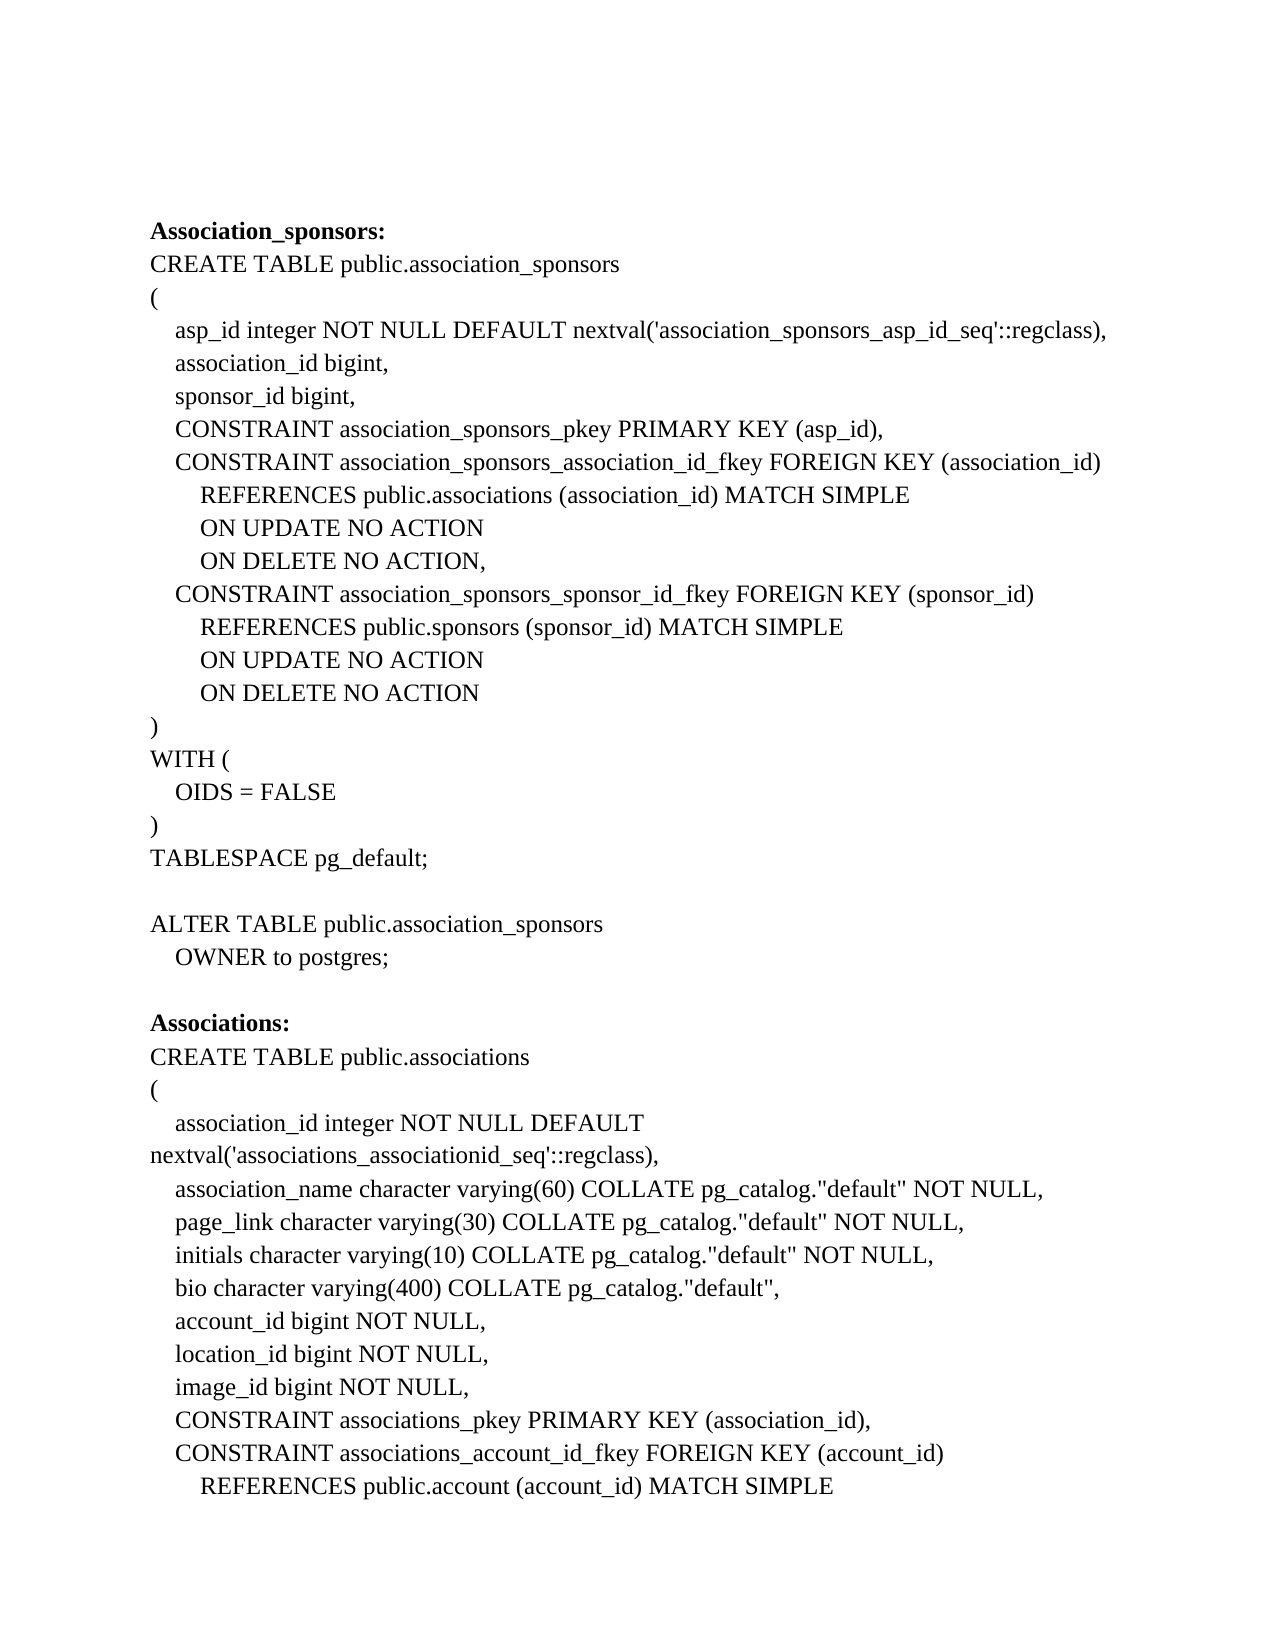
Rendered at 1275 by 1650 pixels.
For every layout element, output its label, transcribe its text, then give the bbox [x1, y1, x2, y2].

text Associations: [150, 1008, 1125, 1037]
text REFERENCES public.sponsors (sponsor_id) MATCH SIMPLE [150, 612, 1125, 641]
text sponsor_id bigint, [150, 381, 1125, 410]
text CONSTRAINT association_sponsors_sponsor_id_fkey FOREIGN KEY (sponsor_id) [150, 579, 1125, 608]
text association_name character varying(60) COLLATE pg_catalog."default" NOT NULL, [150, 1174, 1125, 1202]
text CONSTRAINT associations_pkey PRIMARY KEY (association_id), [150, 1405, 1125, 1433]
text asp_id integer NOT NULL DEFAULT nextval('association_sponsors_asp_id_seq'::regclass), [150, 315, 1125, 344]
text CREATE TABLE public.association_sponsors [150, 249, 1125, 278]
text Association_sponsors: [150, 216, 1125, 245]
text location_id bigint NOT NULL, [150, 1339, 1125, 1367]
text ON DELETE NO ACTION, [150, 546, 1125, 575]
text ALTER TABLE public.association_sponsors [150, 909, 1125, 938]
text account_id bigint NOT NULL, [150, 1306, 1125, 1334]
text TABLESPACE pg_default; [150, 843, 1125, 872]
text ) [150, 810, 1125, 839]
text OWNER to postgres; [150, 942, 1125, 971]
text CONSTRAINT association_sponsors_association_id_fkey FOREIGN KEY (association_id) [150, 447, 1125, 476]
text REFERENCES public.associations (association_id) MATCH SIMPLE [150, 480, 1125, 509]
text OIDS = FALSE [150, 777, 1125, 806]
text bio character varying(400) COLLATE pg_catalog."default", [150, 1273, 1125, 1301]
text initials character varying(10) COLLATE pg_catalog."default" NOT NULL, [150, 1240, 1125, 1268]
text ON UPDATE NO ACTION [150, 645, 1125, 674]
text ON UPDATE NO ACTION [150, 513, 1125, 542]
text CONSTRAINT associations_account_id_fkey FOREIGN KEY (account_id) [150, 1438, 1125, 1467]
text association_id bigint, [150, 348, 1125, 377]
text ) [150, 711, 1125, 740]
text REFERENCES public.account (account_id) MATCH SIMPLE [150, 1471, 1125, 1499]
text ON DELETE NO ACTION [150, 678, 1125, 707]
text page_link character varying(30) COLLATE pg_catalog."default" NOT NULL, [150, 1207, 1125, 1235]
text CONSTRAINT association_sponsors_pkey PRIMARY KEY (asp_id), [150, 414, 1125, 443]
text WITH ( [150, 744, 1125, 773]
text ( [150, 282, 1125, 311]
text image_id bigint NOT NULL, [150, 1372, 1125, 1401]
text CREATE TABLE public.associations [150, 1042, 1125, 1070]
text association_id integer NOT NULL DEFAULT nextval('associations_associationid_seq'::regclass), [150, 1108, 1125, 1169]
text ( [150, 1074, 1125, 1103]
